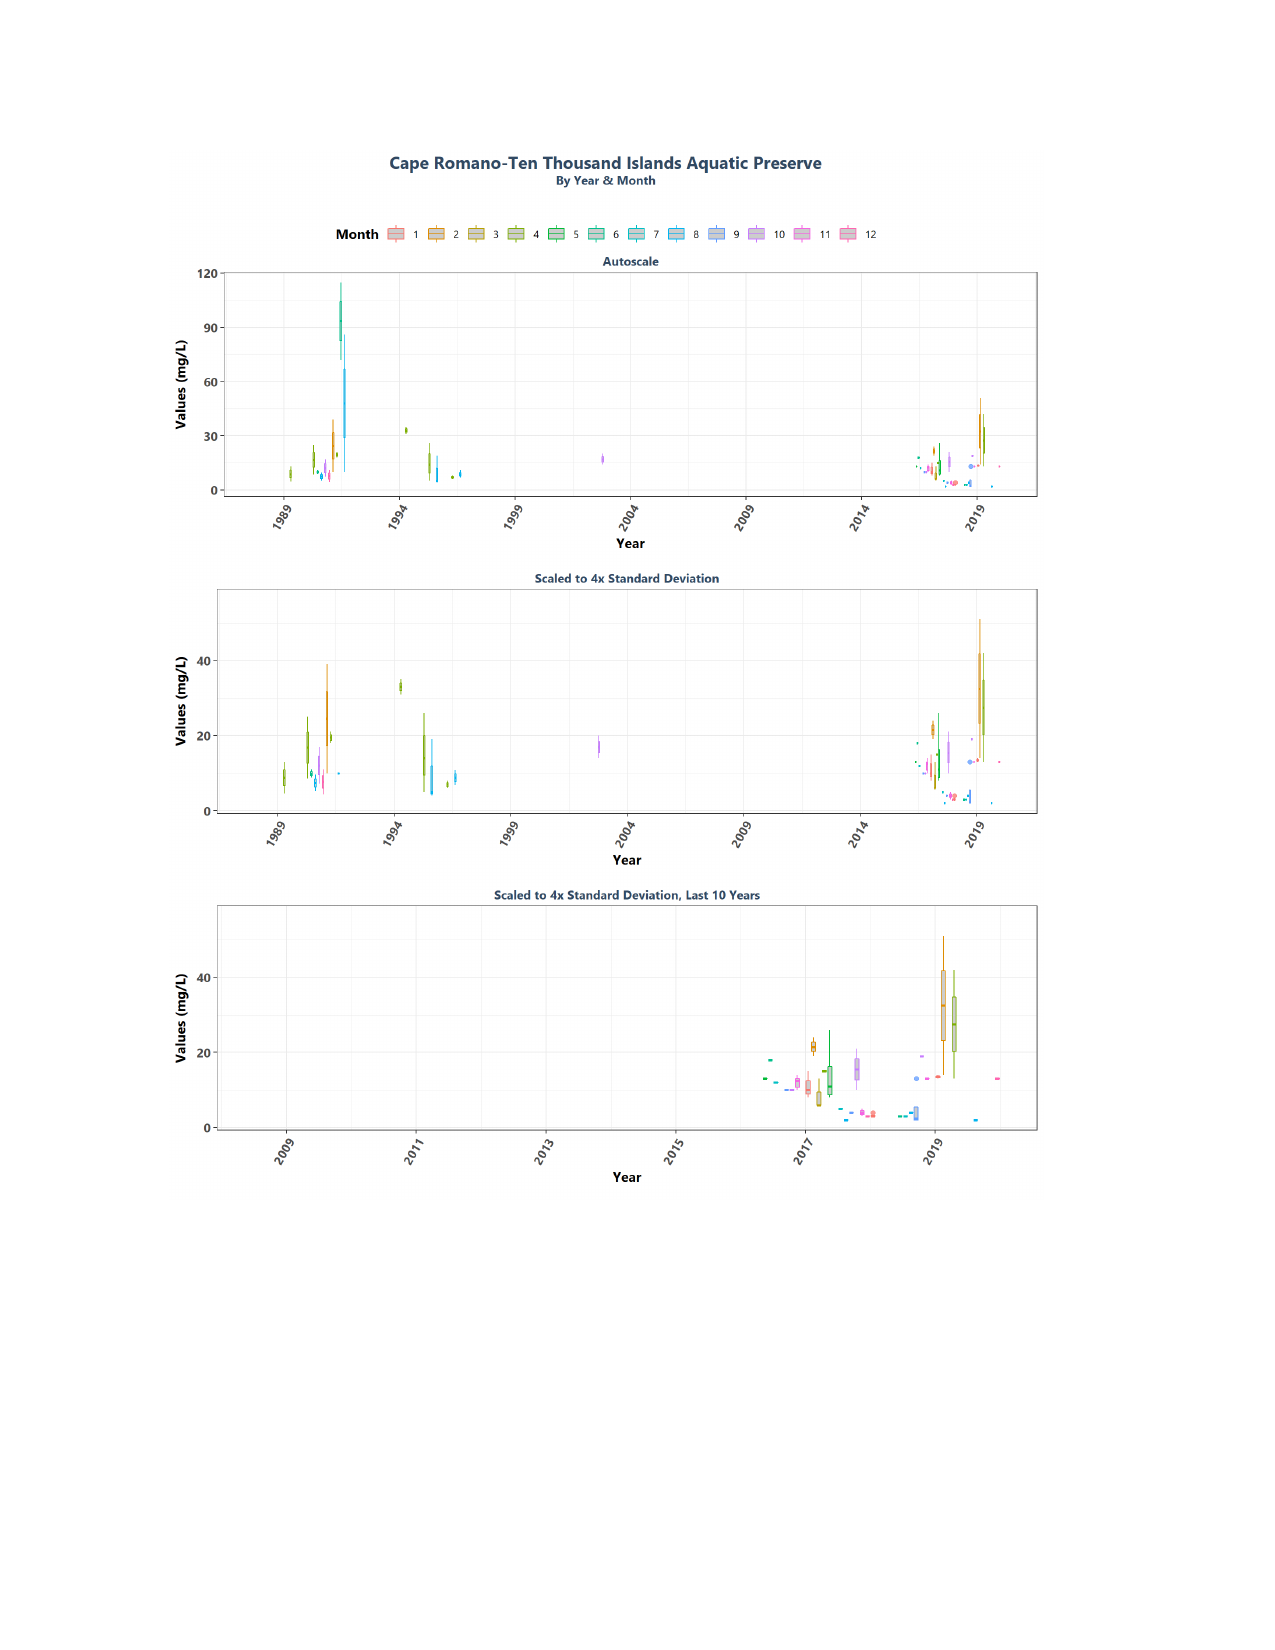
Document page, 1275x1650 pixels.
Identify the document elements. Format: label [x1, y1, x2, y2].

picture [168, 150, 1044, 1200]
